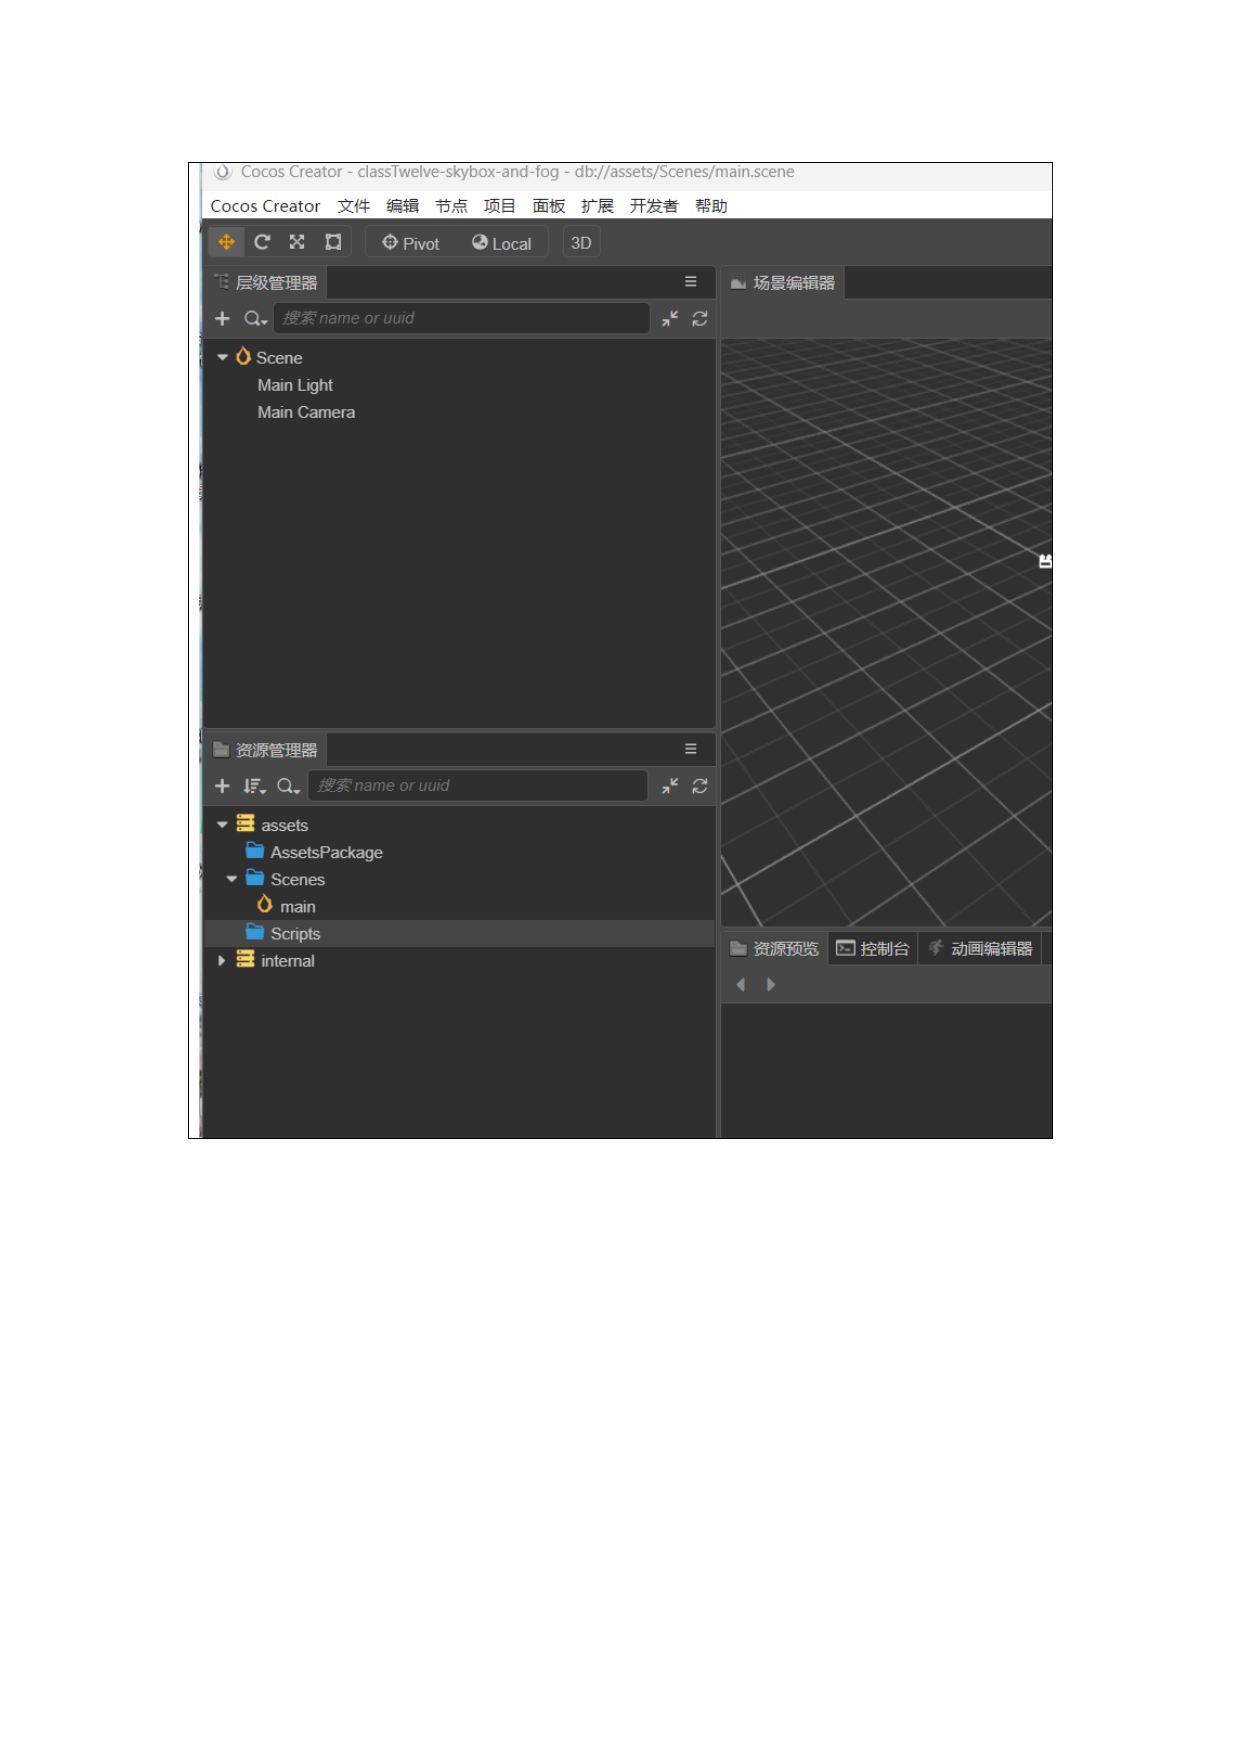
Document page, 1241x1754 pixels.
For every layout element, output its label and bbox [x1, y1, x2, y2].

picture [199, 163, 1053, 1138]
table_header [189, 163, 199, 1138]
